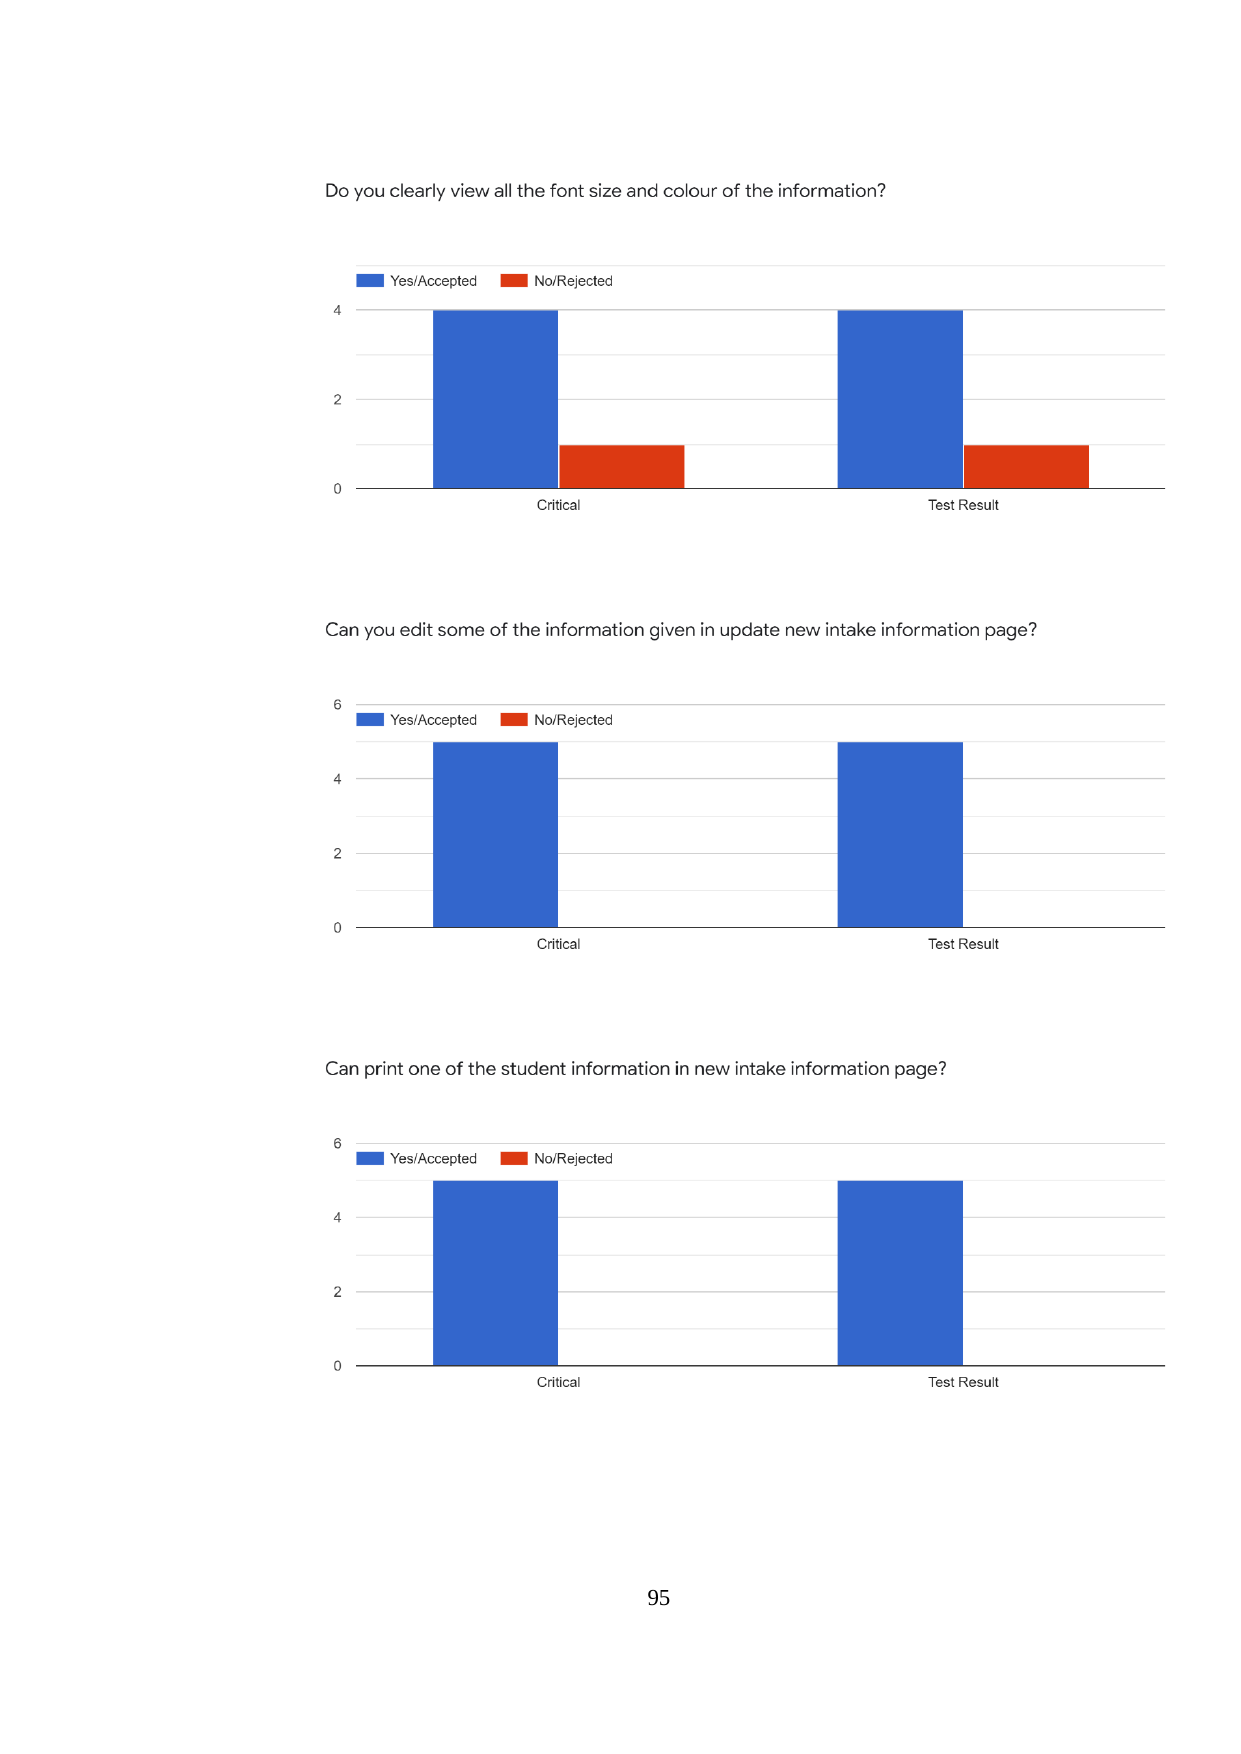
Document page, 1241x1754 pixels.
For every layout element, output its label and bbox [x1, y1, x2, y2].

picture [296, 1027, 1166, 1453]
picture [296, 150, 1166, 576]
picture [296, 588, 1166, 1015]
